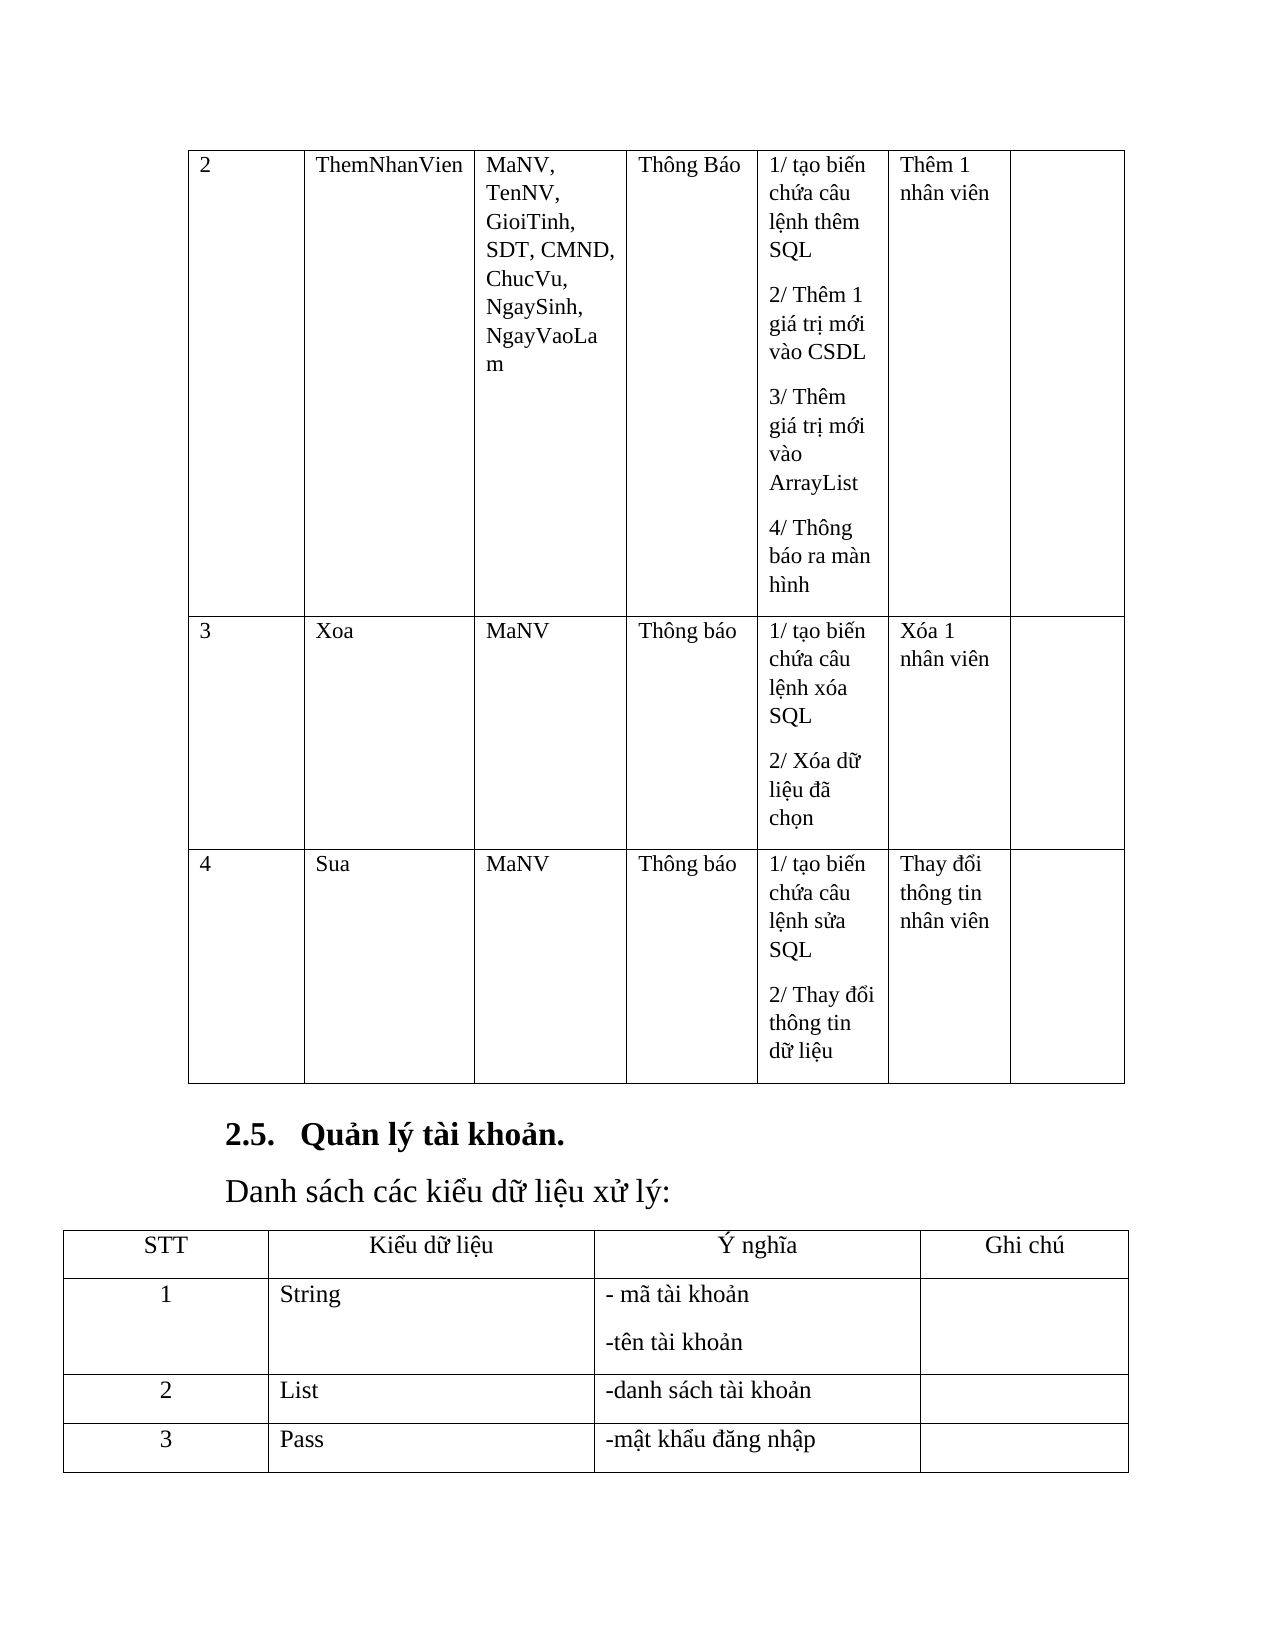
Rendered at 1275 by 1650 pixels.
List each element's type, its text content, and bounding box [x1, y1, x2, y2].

table_cell Thông Báo [627, 151, 757, 616]
table_cell [1011, 850, 1124, 1083]
table_cell 1/ tạo biến chứa câu lệnh thêm SQL 2/ Thêm 1 giá trị mới vào CSDL 3/ Thêm giá trị mới vào ArrayList 4/ Thông báo ra màn hình [758, 151, 888, 616]
table_header Kiểu dữ liệu [269, 1231, 594, 1278]
table_cell MaNV, TenNV, GioiTinh, SDT, CMND, ChucVu, NgaySinh, NgayVaoLam [475, 151, 626, 616]
table_cell String [269, 1279, 594, 1374]
table_cell MaNV [475, 617, 626, 849]
table_header Ghi chú [921, 1231, 1128, 1278]
table_cell 1/ tạo biến chứa câu lệnh sửa SQL 2/ Thay đổi thông tin dữ liệu [758, 850, 888, 1083]
table_cell 3 [64, 1424, 268, 1472]
table_cell Xoa [305, 617, 474, 849]
table_cell Thông báo [627, 850, 757, 1083]
table_cell -danh sách tài khoản [595, 1375, 920, 1423]
table_cell Pass [269, 1424, 594, 1472]
table_cell 2 [64, 1375, 268, 1423]
table_cell - mã tài khoản -tên tài khoản [595, 1279, 920, 1374]
table_cell Sua [305, 850, 474, 1083]
table_cell [921, 1279, 1128, 1374]
table_cell Thông báo [627, 617, 757, 849]
list Quản lý tài khoản. [225, 1114, 1125, 1152]
table_cell [921, 1375, 1128, 1423]
table_cell Thêm 1 nhân viên [889, 151, 1010, 616]
table_cell MaNV [475, 850, 626, 1083]
table_cell 2 [189, 151, 304, 616]
table_cell [1011, 617, 1124, 849]
table_header STT [64, 1231, 268, 1278]
table_header Ý nghĩa [595, 1231, 920, 1278]
table_cell 1/ tạo biến chứa câu lệnh xóa SQL 2/ Xóa dữ liệu đã chọn [758, 617, 888, 849]
table_cell [1011, 151, 1124, 616]
table_cell List [269, 1375, 594, 1423]
table_cell ThemNhanVien [305, 151, 474, 616]
table_cell Xóa 1 nhân viên [889, 617, 1010, 849]
table_cell 1 [64, 1279, 268, 1374]
table_cell Thay đổi thông tin nhân viên [889, 850, 1010, 1083]
table_cell 4 [189, 850, 304, 1083]
table_cell [921, 1424, 1128, 1472]
table_cell -mật khẩu đăng nhập [595, 1424, 920, 1472]
list Danh sách các kiểu dữ liệu xử lý: [225, 1171, 1125, 1210]
table_cell 3 [189, 617, 304, 849]
